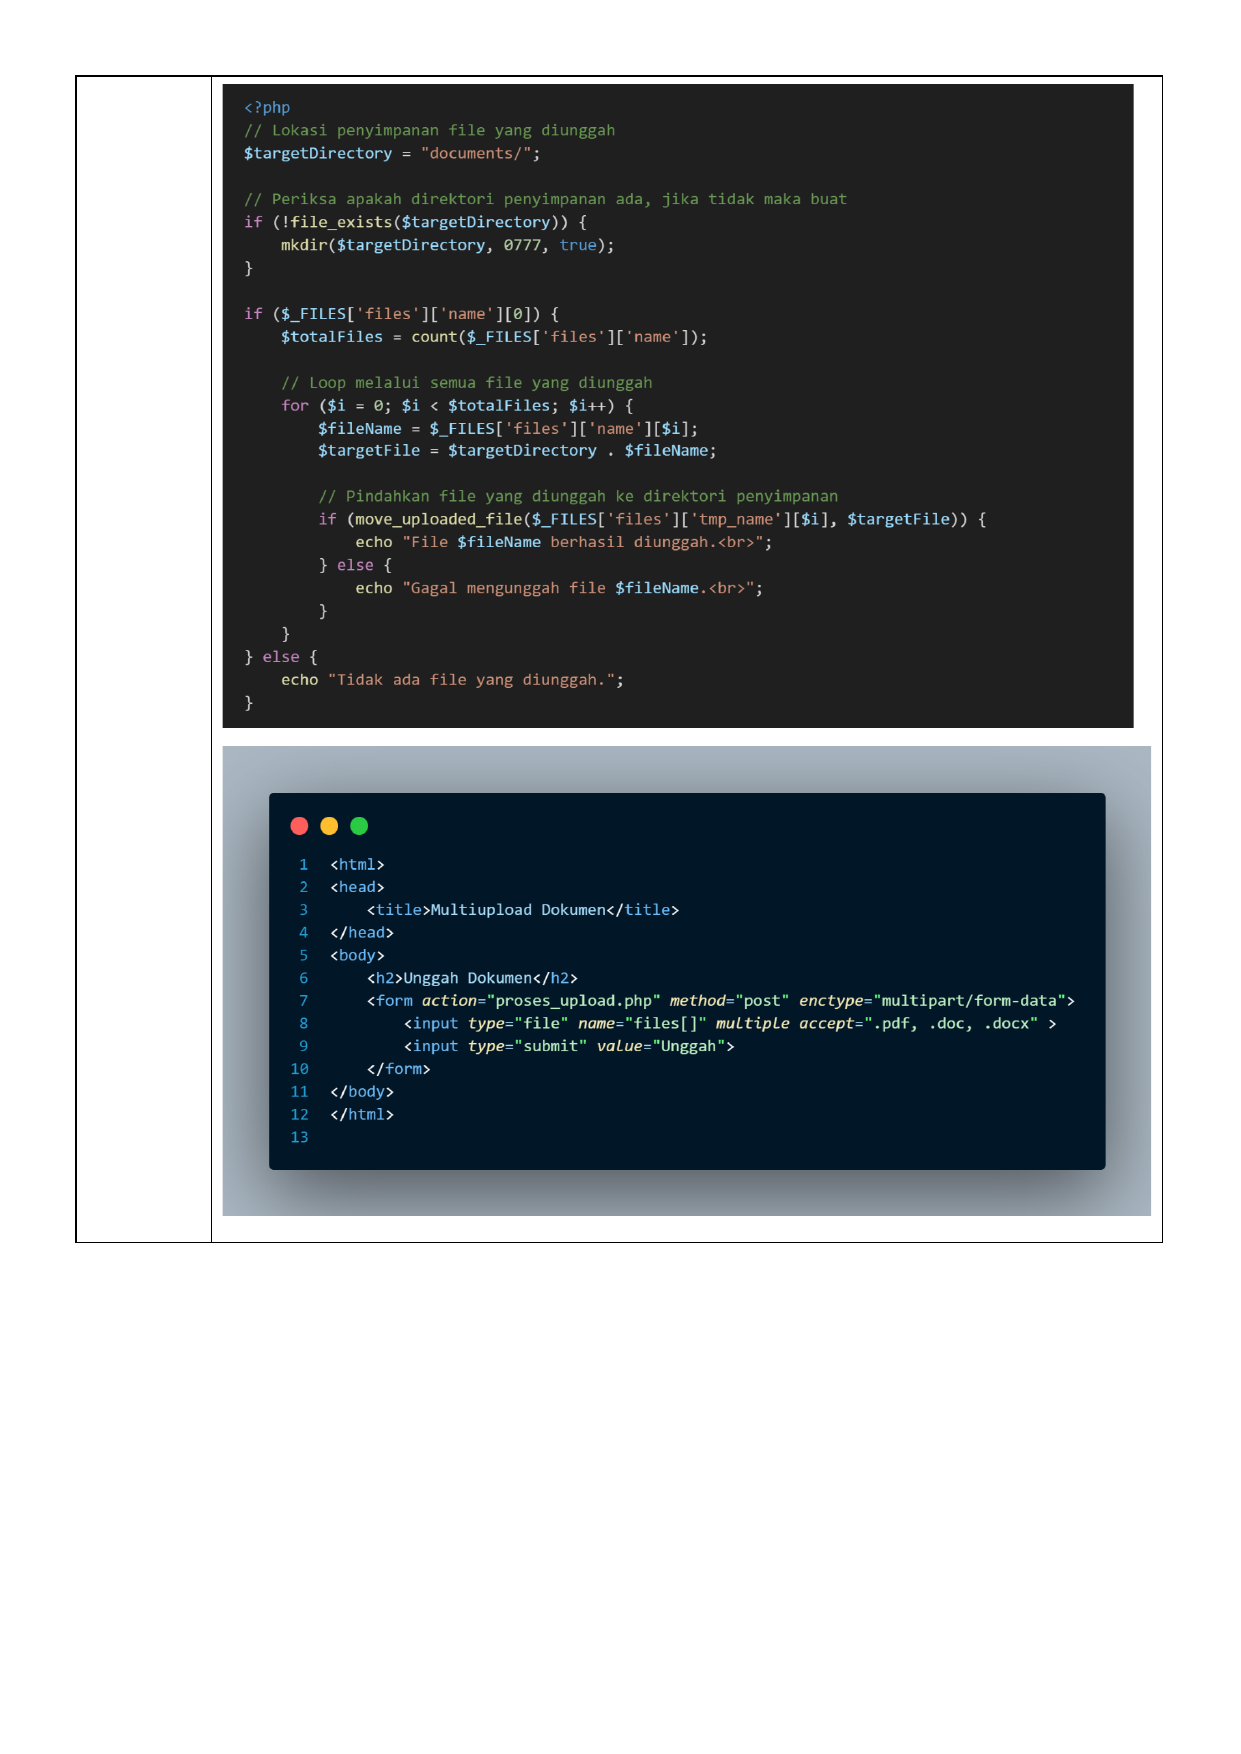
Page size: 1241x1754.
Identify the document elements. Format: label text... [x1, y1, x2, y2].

table_cell 3 [77, 77, 211, 1242]
table_cell proses_upload.php [212, 77, 1162, 1242]
picture [222, 746, 1152, 1216]
picture [222, 84, 1134, 728]
